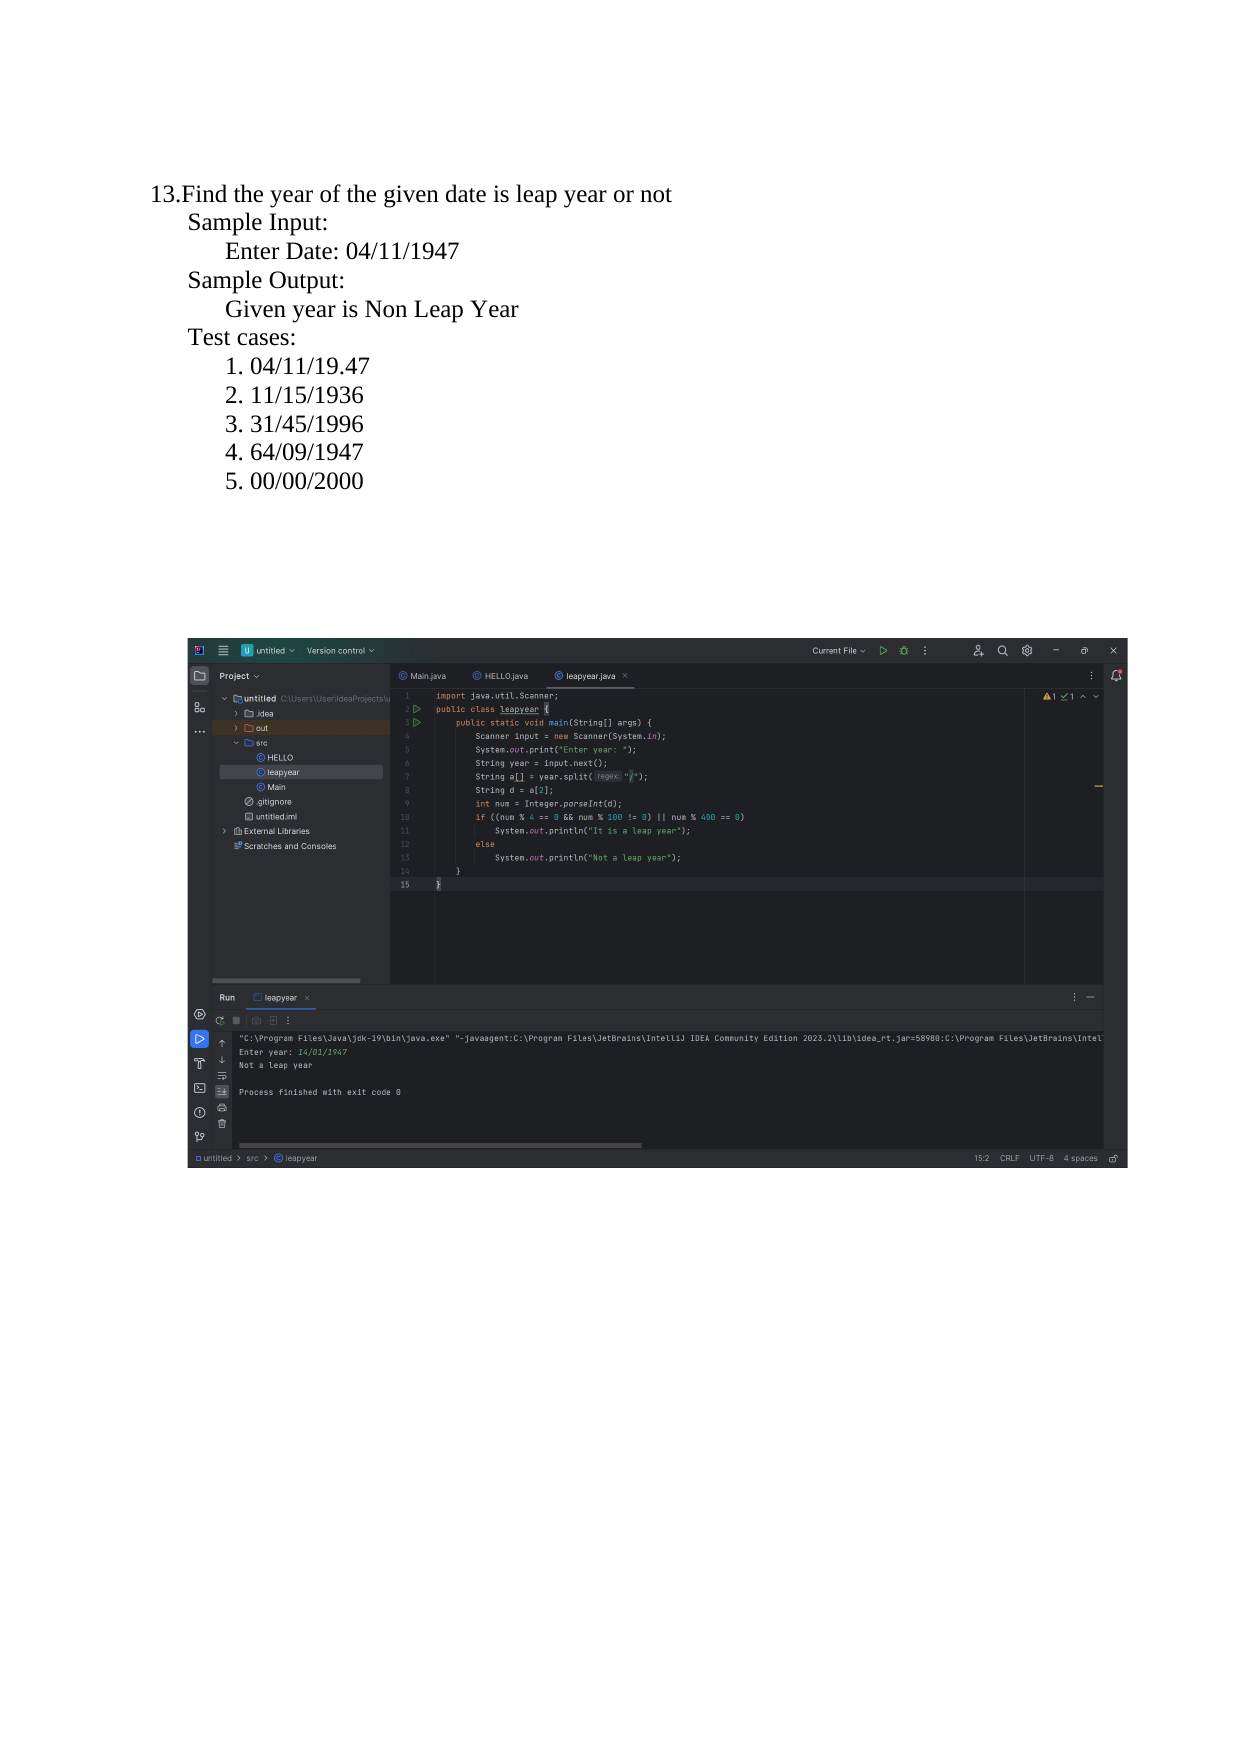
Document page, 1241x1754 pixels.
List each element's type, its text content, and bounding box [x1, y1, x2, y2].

list 11/15/1936 [225, 380, 1090, 409]
text 13.Find the year of the given date is leap year or not [150, 179, 1090, 207]
list Sample Input: [187, 207, 1090, 236]
list Enter Date: 04/11/1947 [187, 236, 1090, 265]
picture [187, 638, 1128, 1168]
list Sample Output: [187, 265, 1090, 294]
list Test cases: [187, 322, 1090, 351]
list 64/09/1947 [225, 437, 1090, 466]
list 00/00/2000 [225, 466, 1090, 495]
list 04/11/19.47 [225, 351, 1090, 380]
list Given year is Non Leap Year [187, 294, 1090, 322]
list 31/45/1996 [225, 409, 1090, 437]
